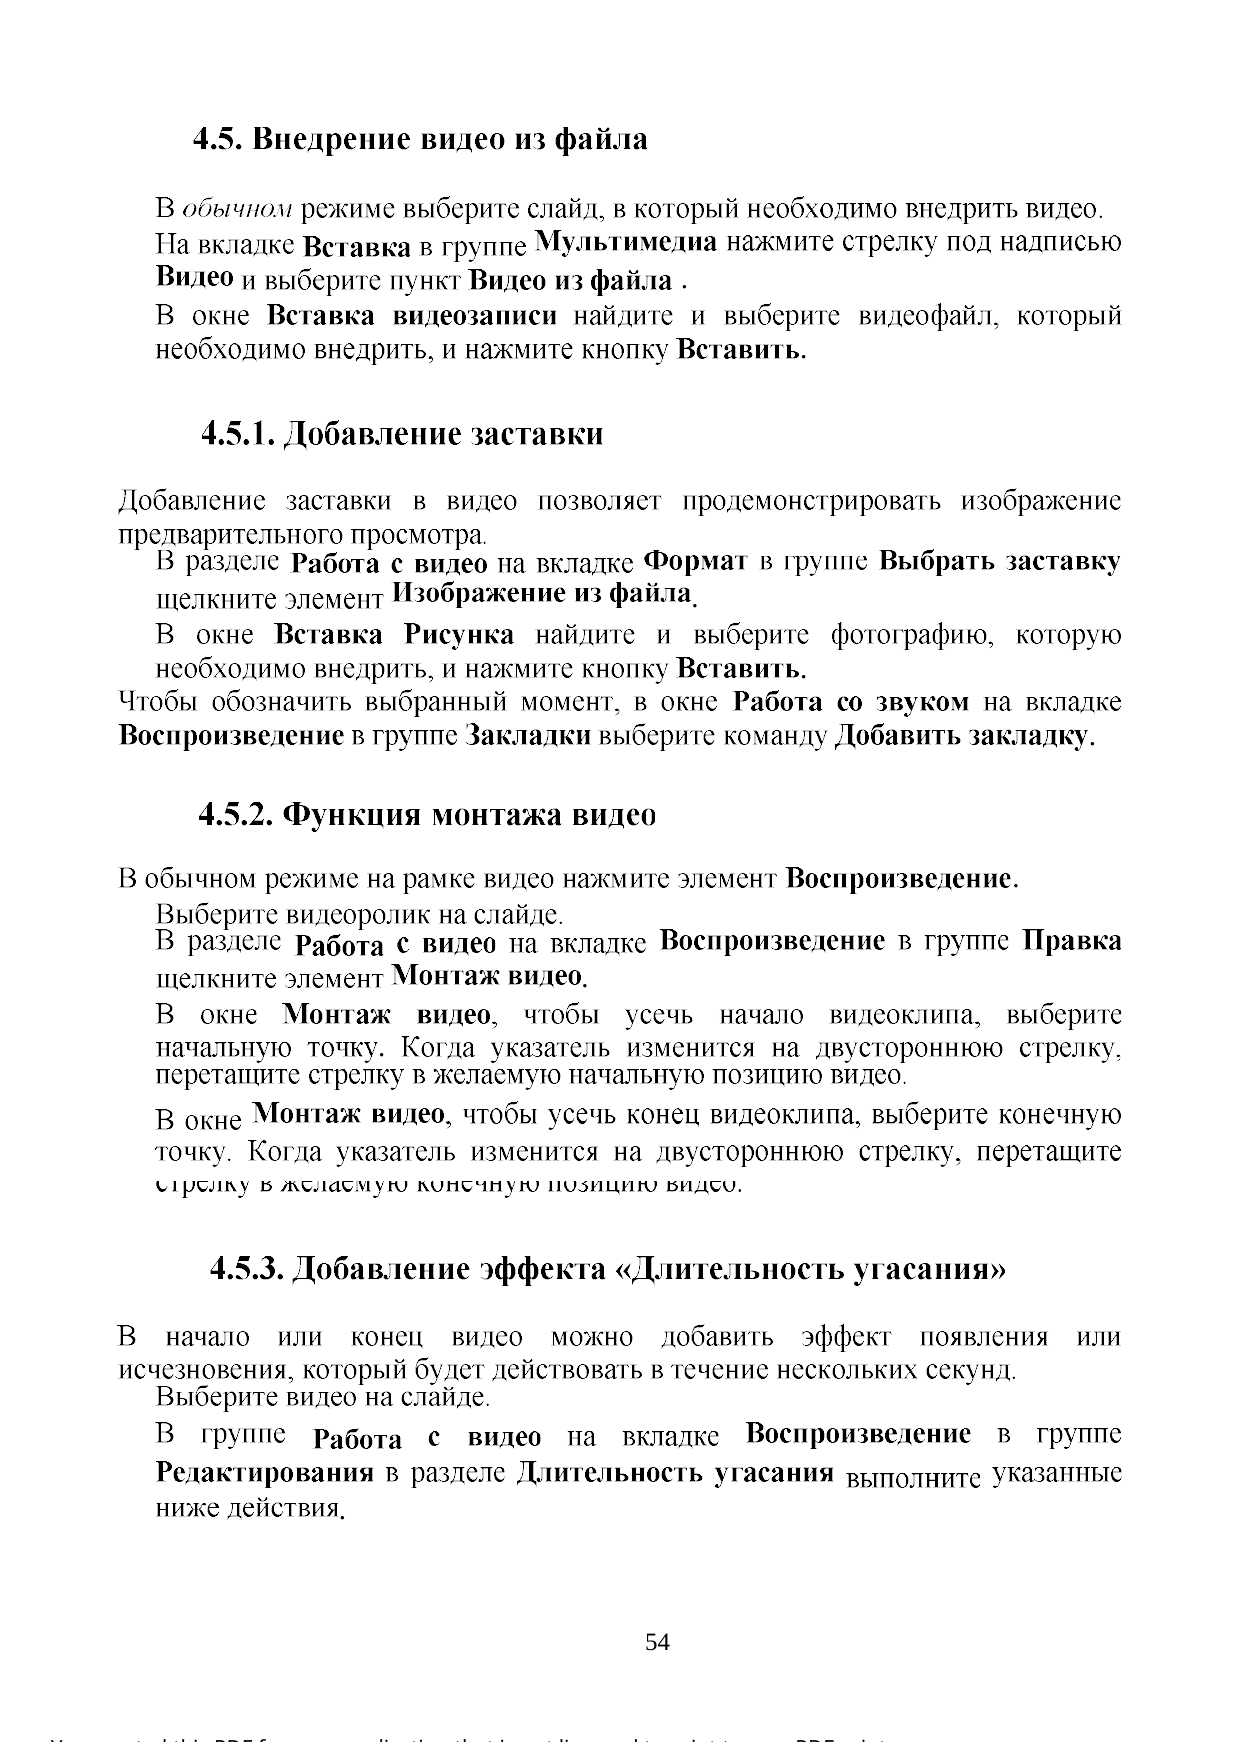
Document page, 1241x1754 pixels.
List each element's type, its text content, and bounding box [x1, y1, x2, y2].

picture [785, 867, 1011, 894]
picture [397, 937, 496, 956]
picture [401, 1036, 1121, 1063]
picture [983, 696, 1121, 714]
picture [726, 235, 1121, 257]
picture [676, 657, 799, 678]
picture [155, 1003, 257, 1024]
picture [155, 197, 174, 217]
picture [820, 203, 1102, 224]
picture [391, 964, 581, 988]
picture [156, 593, 384, 612]
picture [465, 723, 591, 748]
picture [199, 802, 655, 832]
picture [156, 1497, 339, 1520]
picture [155, 1140, 711, 1167]
picture [598, 723, 828, 751]
picture [312, 1428, 402, 1449]
picture [898, 935, 1009, 956]
picture [156, 1042, 378, 1063]
picture [878, 549, 1121, 576]
picture [267, 304, 557, 328]
picture [835, 723, 1088, 751]
picture [156, 1069, 906, 1090]
picture [497, 558, 633, 576]
picture [294, 934, 384, 956]
picture [352, 730, 457, 751]
picture [535, 622, 1121, 650]
picture [118, 1357, 1015, 1412]
picture [1022, 929, 1122, 956]
picture [118, 867, 777, 894]
picture [202, 420, 603, 451]
picture [156, 973, 384, 991]
picture [210, 1256, 1005, 1286]
picture [517, 1461, 834, 1488]
picture [676, 338, 799, 359]
picture [193, 127, 648, 156]
picture [155, 1109, 241, 1130]
picture [282, 1003, 378, 1027]
picture [156, 1181, 741, 1198]
picture [156, 265, 233, 289]
picture [534, 230, 717, 257]
picture [155, 233, 294, 257]
text . [156, 262, 1192, 295]
picture [155, 902, 562, 956]
picture [118, 488, 1121, 516]
picture [290, 552, 487, 576]
picture [155, 336, 669, 365]
picture [118, 529, 486, 576]
picture [155, 623, 253, 644]
picture [302, 236, 411, 257]
picture [997, 1428, 1121, 1449]
picture [573, 303, 1122, 331]
picture [992, 1467, 1122, 1488]
picture [183, 196, 292, 217]
picture [846, 1473, 980, 1488]
picture [509, 938, 646, 956]
picture [829, 1002, 1122, 1030]
picture [156, 1461, 374, 1488]
picture [300, 196, 819, 224]
picture [759, 556, 867, 576]
picture [428, 1431, 541, 1449]
picture [155, 304, 249, 325]
picture [391, 581, 691, 608]
picture [712, 1145, 1121, 1167]
picture [252, 1102, 444, 1126]
picture [732, 690, 969, 717]
picture [117, 689, 717, 717]
picture [155, 656, 669, 684]
picture [644, 550, 748, 576]
text 54 [122, 1627, 1192, 1655]
picture [118, 724, 344, 751]
picture [746, 1422, 971, 1449]
picture [567, 1431, 719, 1449]
picture [386, 1467, 505, 1488]
text . [391, 960, 1192, 994]
picture [274, 623, 514, 650]
picture [446, 1101, 1121, 1130]
picture [155, 1422, 285, 1449]
text . [156, 1492, 1192, 1526]
picture [117, 1324, 1121, 1352]
picture [659, 929, 885, 956]
picture [419, 241, 526, 262]
